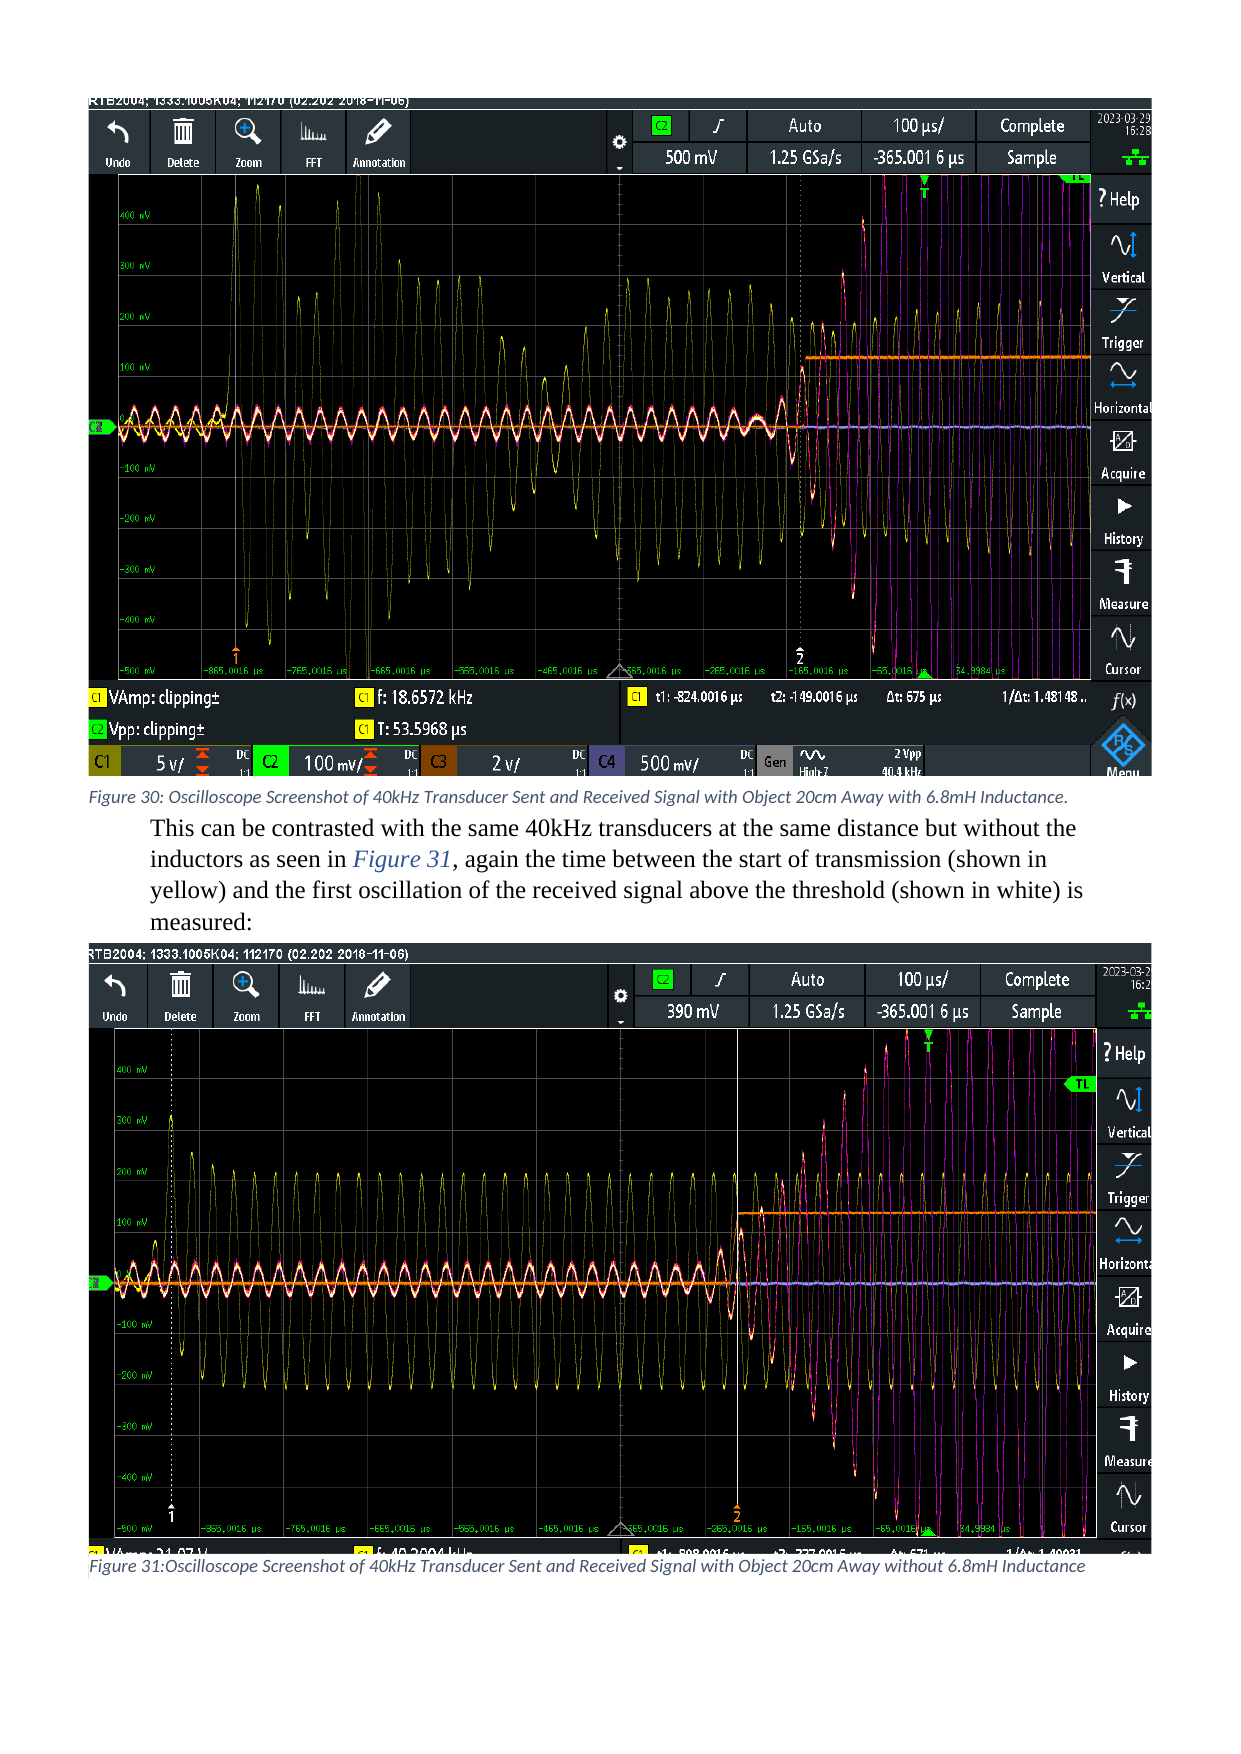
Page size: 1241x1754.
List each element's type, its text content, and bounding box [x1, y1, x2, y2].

text This can be contrasted with the same 40kHz transducers at the same distance but without the inductors as seen in Figure 31, again the time between the start of transmission (shown in yellow) and the first oscillation of the received signal above the threshold (shown in white) is measured: [150, 814, 1090, 935]
picture [88, 98, 1152, 776]
picture [88, 943, 1152, 1579]
